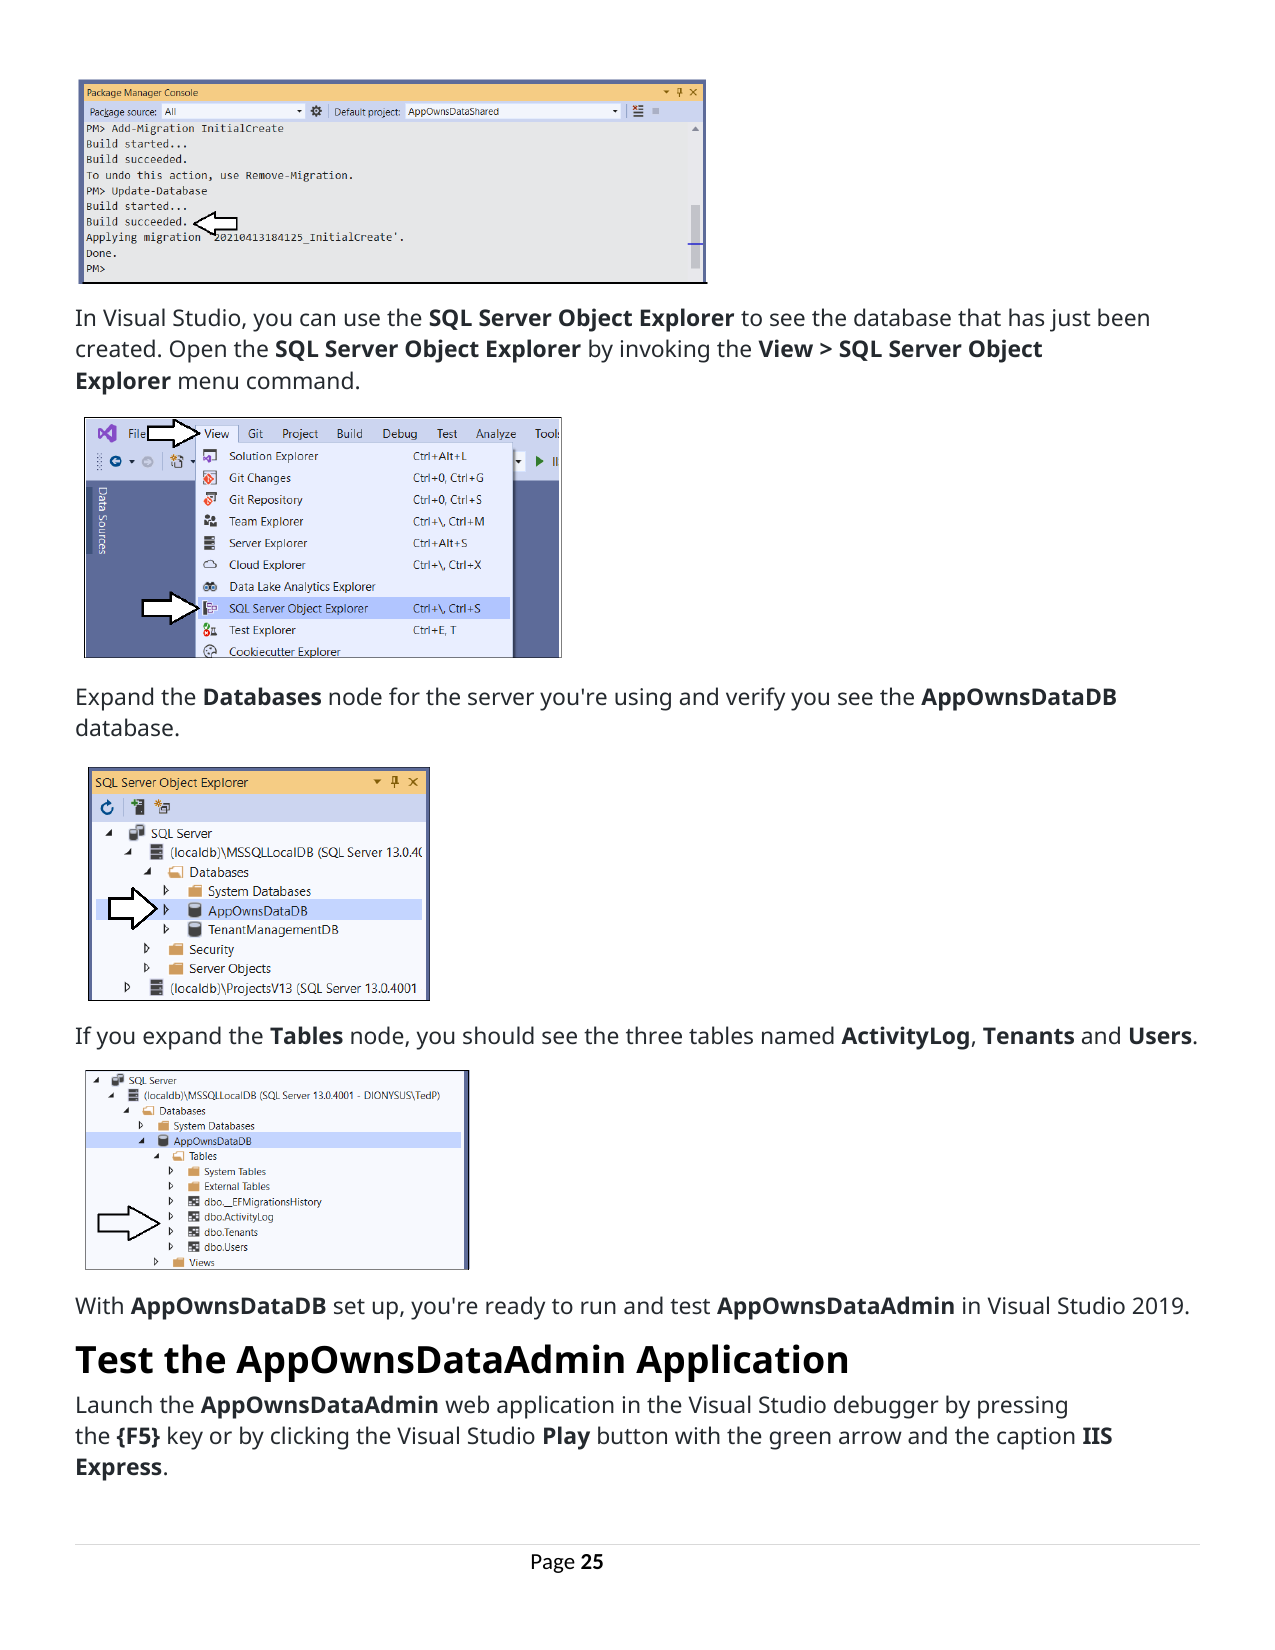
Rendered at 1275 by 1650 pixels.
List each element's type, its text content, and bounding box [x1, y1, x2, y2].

picture [75, 408, 568, 668]
text Launch the AppOwnsDataAdmin web application in the Visual Studio debugger by pressing the {F5} key or by clicking the Visual Studio Play button with the green arrow and the caption IIS Express. [75, 1388, 1200, 1482]
picture [75, 755, 436, 1008]
text Expand the Databases node for the server you're using and verify you see the AppOwnsDataDB database. [75, 681, 1200, 743]
picture [75, 1063, 478, 1278]
text If you expand the Tables node, you should see the three tables named ActivityLog, Tenants and Users. [75, 1020, 1200, 1051]
text With AppOwnsDataDB set up, you're ready to run and test AppOwnsDataAdmin in Visual Studio 2019. [75, 1290, 1200, 1321]
text In Visual Studio, you can use the SQL Server Object Explorer to see the database that has just been created. Open the SQL Server Object Explorer by invoking the View > SQL Server Object Explorer menu command. [75, 302, 1200, 396]
picture [75, 75, 716, 290]
subtitle Test the AppOwnsDataAdmin Application [75, 1333, 1200, 1384]
